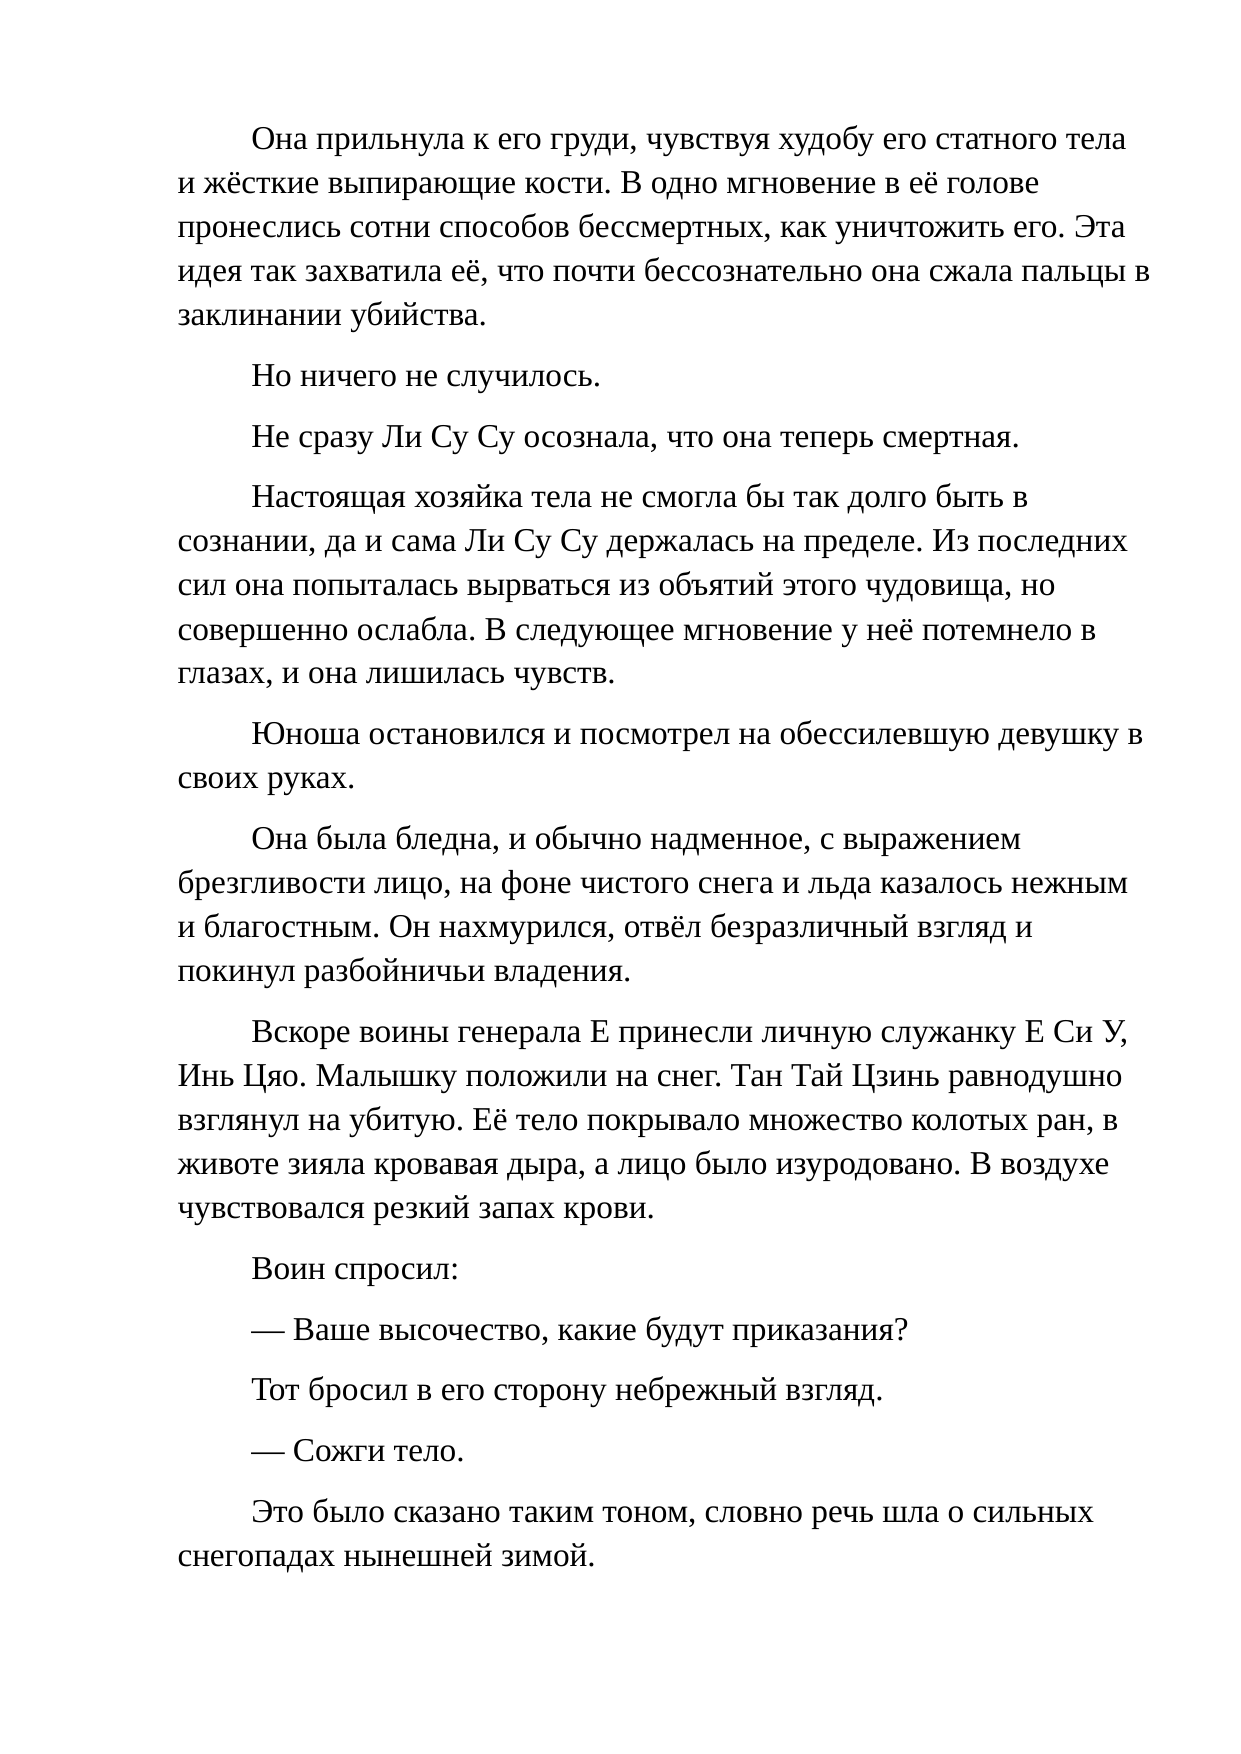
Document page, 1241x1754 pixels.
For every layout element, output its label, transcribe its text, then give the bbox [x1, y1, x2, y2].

text Это было сказано таким тоном, словно речь шла о сильных снегопадах нынешней зимой. [177, 1491, 1152, 1573]
text Она прильнула к его груди, чувствуя худобу его статного тела и жёсткие выпирающие кости. В одно мгновение в её голове пронеслись сотни способов бессмертных, как уничтожить его. Эта идея так захватила её, что почти бессознательно она сжала пальцы в заклинании убийства. [177, 118, 1152, 333]
text — Сожги тело. [177, 1430, 1152, 1469]
text Вскоре воины генерала Е принесли личную служанку Е Си У, Инь Цяо. Малышку положили на снег. Тан Тай Цзинь равнодушно взглянул на убитую. Её тело покрывало множество колотых ран, в животе зияла кровавая дыра, а лицо было изуродовано. В воздухе чувствовался резкий запах крови. [177, 1011, 1152, 1226]
text Воин спросил: [177, 1248, 1152, 1287]
text Но ничего не случилось. [177, 355, 1152, 393]
text Настоящая хозяйка тела не смогла бы так долго быть в сознании, да и сама Ли Су Су держалась на пределе. Из последних сил она попыталась вырваться из объятий этого чудовища, но совершенно ослабла. В следующее мгновение у неё потемнело в глазах, и она лишилась чувств. [177, 477, 1152, 691]
text Не сразу Ли Су Су осознала, что она теперь смертная. [177, 416, 1152, 454]
text Юноша остановился и посмотрел на обессилевшую девушку в своих руках. [177, 713, 1152, 796]
text — Ваше высочество, какие будут приказания? [177, 1309, 1152, 1347]
text Тот бросил в его сторону небрежный взгляд. [177, 1370, 1152, 1408]
text Она была бледна, и обычно надменное, с выражением брезгливости лицо, на фоне чистого снега и льда казалось нежным и благостным. Он нахмурился, отвёл безразличный взгляд и покинул разбойничьи владения. [177, 818, 1152, 989]
